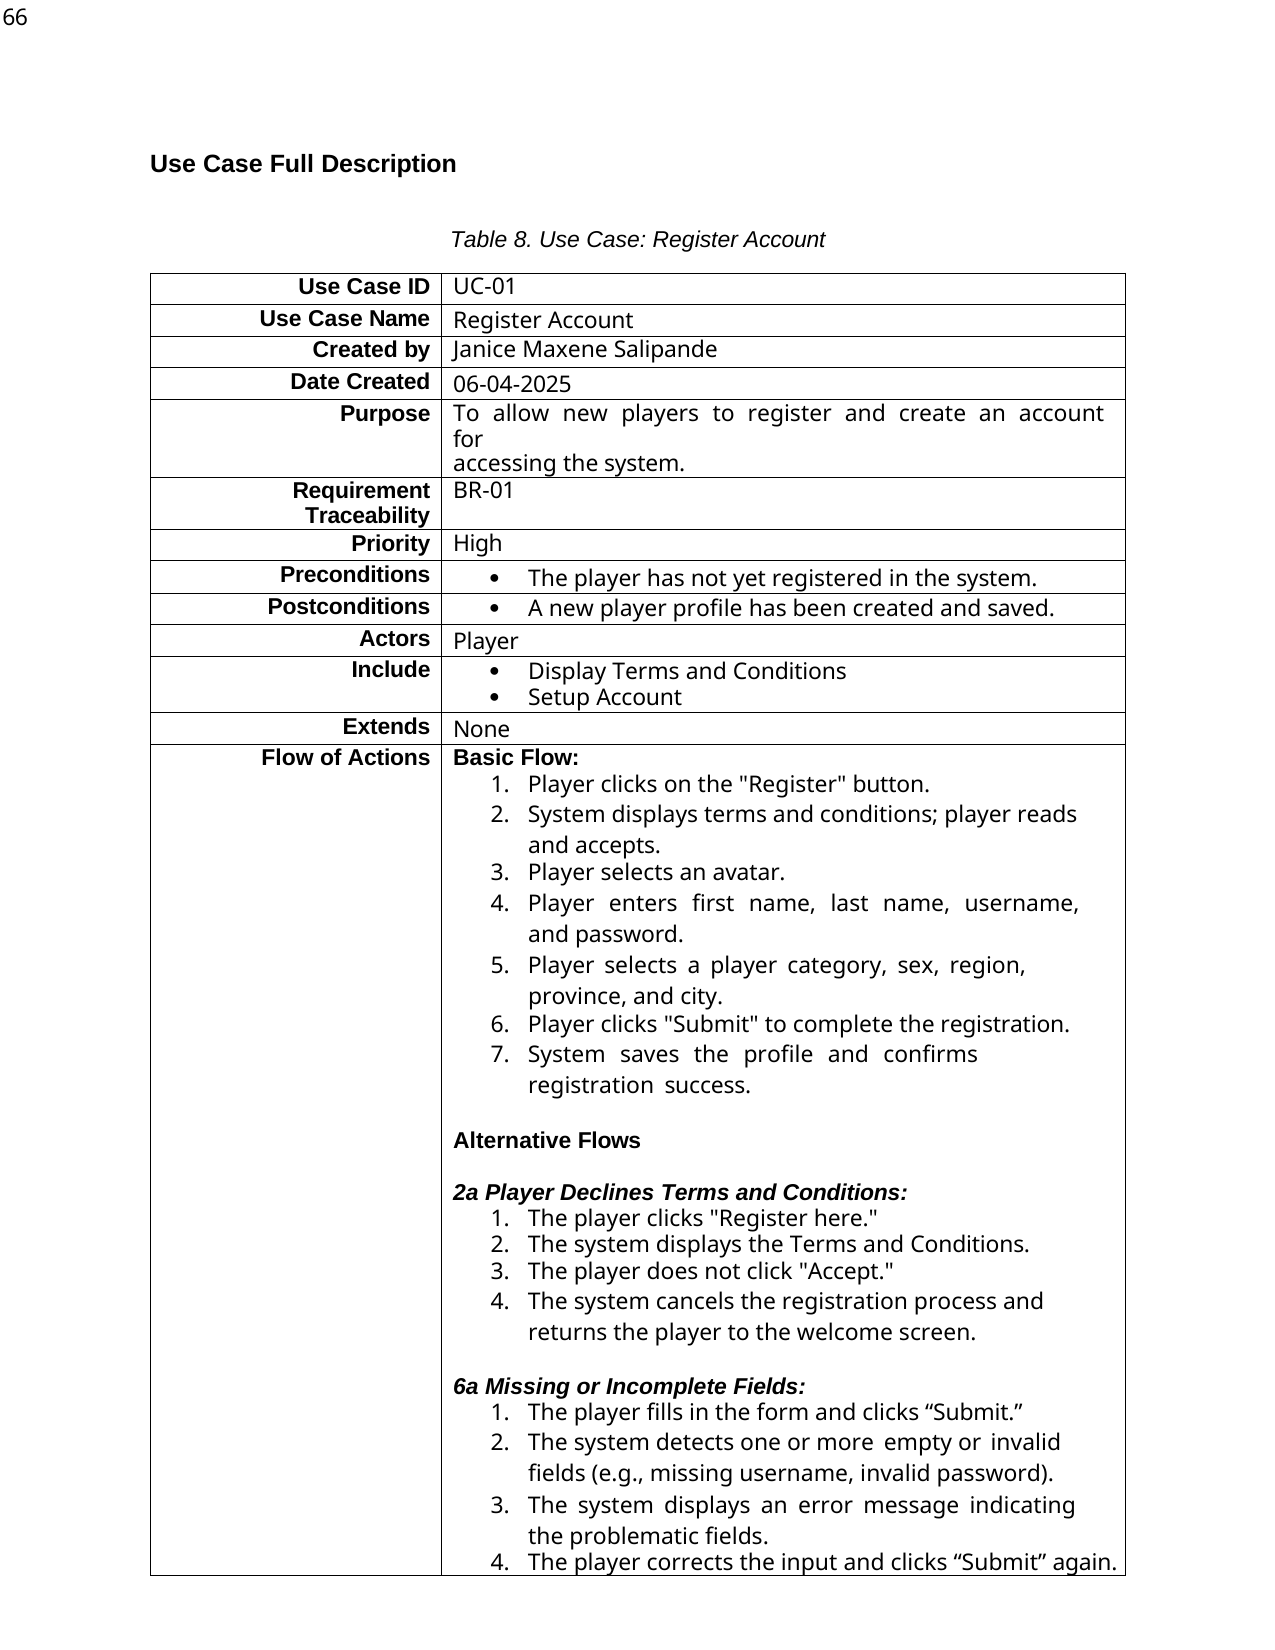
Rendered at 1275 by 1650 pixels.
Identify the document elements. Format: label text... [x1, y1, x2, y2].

table_cell High [442, 530, 1125, 560]
table_cell Requirement Traceability [151, 478, 441, 529]
table_cell Purpose [151, 400, 441, 477]
table_cell Postconditions [151, 594, 441, 624]
table_header UC-01 [442, 274, 1125, 303]
table_cell Actors [151, 625, 441, 656]
table_cell Basic Flow: Player clicks on the "Register" button. System displays terms and conditions; player reads and accepts. Player selects an avatar. Player enters first name, last name, username, and password. Player selects a player category, sex, region, province, and city. Player clicks "Submit" to complete the registration. System saves the profile and confirms registration success. Alternative Flows 2a Player Declines Terms and Conditions: The player clicks "Register here." The system displays the Terms and Conditions. The player does not click "Accept." The system cancels the registration process and returns the player to the welcome screen. 6a Missing or Incomplete Fields: The player fills in the form and clicks “Submit.” The system detects one or more empty or invalid fields (e.g., missing username, invalid password). The system displays an error message indicating the problematic fields. The player corrects the input and clicks “Submit” again. [442, 745, 1125, 1575]
table_cell BR-01 [442, 478, 1125, 529]
table_cell Player [442, 625, 1125, 656]
table_cell Created by [151, 337, 441, 367]
table_cell None [442, 713, 1125, 744]
table_header Use Case ID [151, 274, 441, 303]
subtitle Use Case Full Description [150, 149, 1162, 178]
table_cell Extends [151, 713, 441, 744]
table_cell Janice Maxene Salipande [442, 337, 1125, 367]
table_cell Flow of Actions [151, 745, 441, 1575]
table_cell The player has not yet registered in the system. [442, 561, 1125, 593]
table_cell Priority [151, 530, 441, 560]
table_cell 06-04-2025 [442, 368, 1125, 399]
table_cell Preconditions [151, 561, 441, 593]
table_cell Use Case Name [151, 305, 441, 336]
table_cell Include [151, 657, 441, 712]
table_cell Display Terms and Conditions Setup Account [442, 657, 1125, 712]
text Table 8. Use Case: Register Account [191, 226, 1084, 252]
table_cell Register Account [442, 305, 1125, 336]
table_cell To allow new players to register and create an account for accessing the system. [442, 400, 1125, 477]
table_cell Date Created [151, 368, 441, 399]
table_cell A new player profile has been created and saved. [442, 594, 1125, 624]
